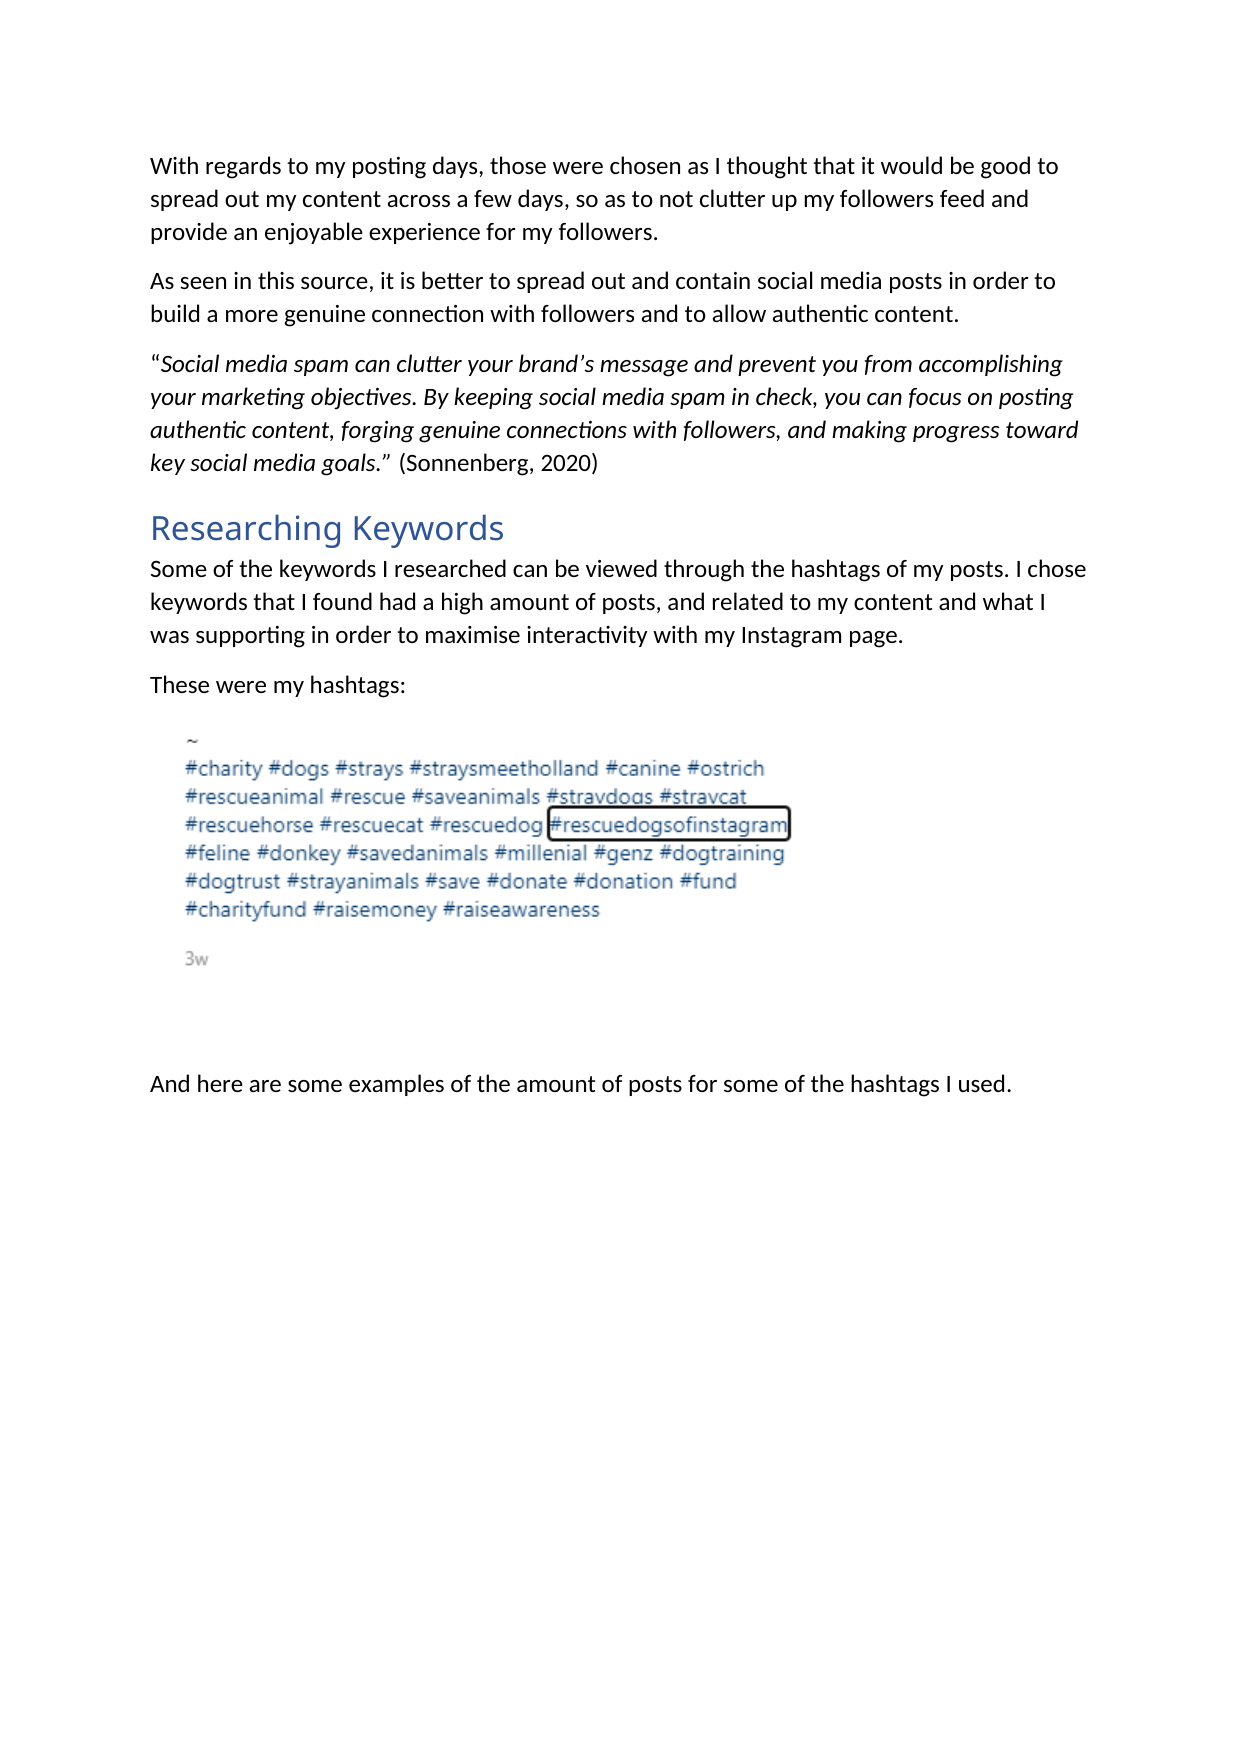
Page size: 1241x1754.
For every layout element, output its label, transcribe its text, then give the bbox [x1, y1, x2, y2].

subtitle Researching Keywords [150, 504, 1090, 550]
text These were my hashtags: [150, 669, 1090, 699]
picture [150, 718, 821, 1000]
text And here are some examples of the amount of posts for some of the hashtags I used. [150, 1068, 1090, 1099]
text As seen in this source, it is better to spread out and contain social media posts in order to build a more genuine connection with followers and to allow authentic content. [150, 265, 1090, 329]
text With regards to my posting days, those were chosen as I thought that it would be good to spread out my content across a few days, so as to not clutter up my followers feed and provide an enjoyable experience for my followers. [150, 150, 1090, 246]
text “Social media spam can clutter your brand’s message and prevent you from accomplishing your marketing objectives. By keeping social media spam in check, you can focus on posting authentic content, forging genuine connections with followers, and making progress toward key social media goals.” [150, 348, 1090, 477]
text Some of the keywords I researched can be viewed through the hashtags of my posts. I chose keywords that I found had a high amount of posts, and related to my content and what I was supporting in order to maximise interactivity with my Instagram page. [150, 553, 1090, 650]
